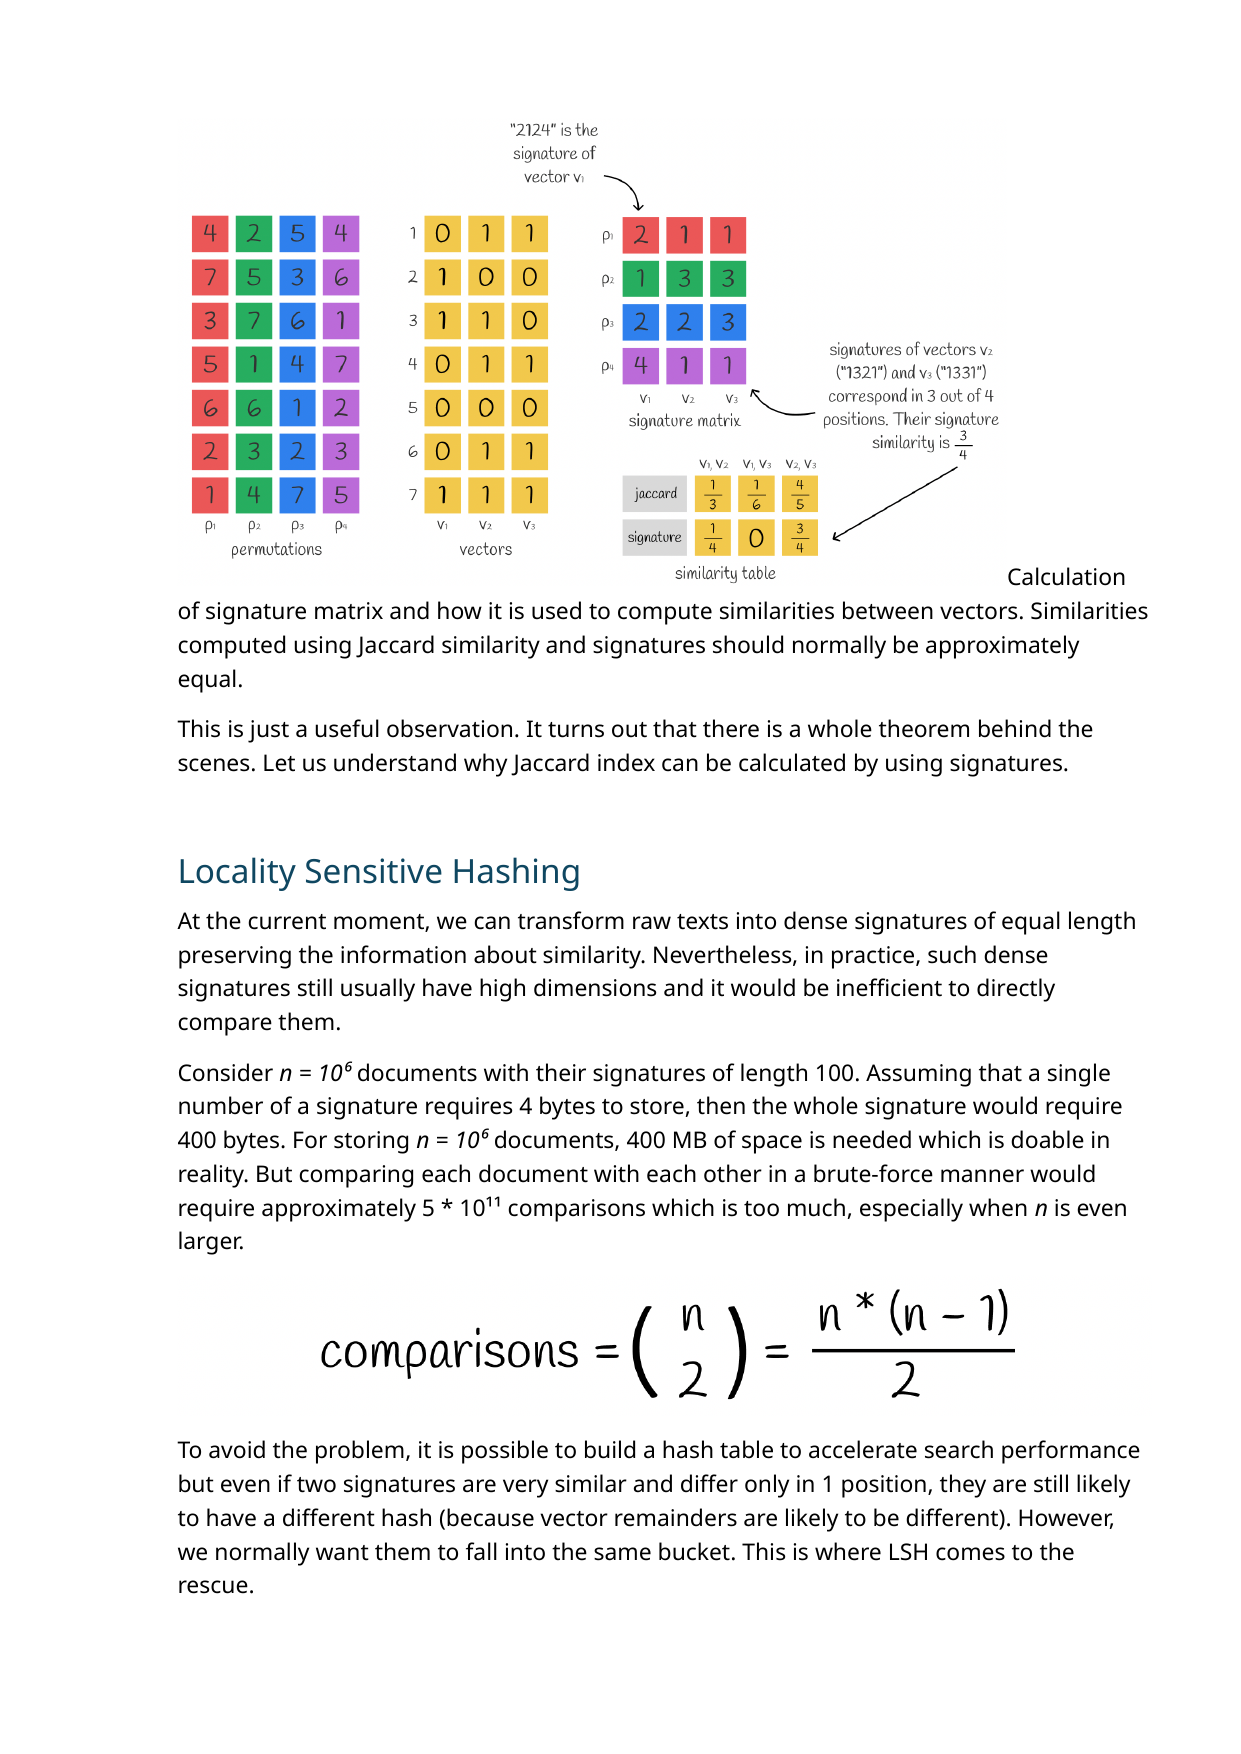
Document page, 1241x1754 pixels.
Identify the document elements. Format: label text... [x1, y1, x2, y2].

text At the current moment, we can transform raw texts into dense signatures of equal length preserving the information about similarity. Nevertheless, in practice, such dense signatures still usually have high dimensions and it would be inefficient to directly compare them. [177, 905, 1152, 1037]
picture [177, 118, 1007, 586]
subtitle Locality Sensitive Hashing [177, 848, 1152, 893]
text Consider n = 10⁶ documents with their signatures of length 100. Assuming that a single number of a signature requires 4 bytes to store, then the whole signature would require 400 bytes. For storing n = 10⁶ documents, 400 MB of space is needed which is doable in reality. But comparing each document with each other in a brute-force manner would require approximately 5 * 10¹¹ comparisons which is too much, especially when n is even larger. [177, 1057, 1152, 1257]
text This is just a useful observation. It turns out that there is a whole theorem behind the scenes. Let us understand why Jaccard index can be calculated by using signatures. [177, 713, 1152, 778]
picture [177, 1275, 1152, 1416]
text To avoid the problem, it is possible to build a hash table to accelerate search performance but even if two signatures are very similar and differ only in 1 position, they are still likely to have a different hash (because vector remainders are likely to be different). However, we normally want them to fall into the same bucket. This is where LSH comes to the rescue. [177, 1434, 1152, 1601]
